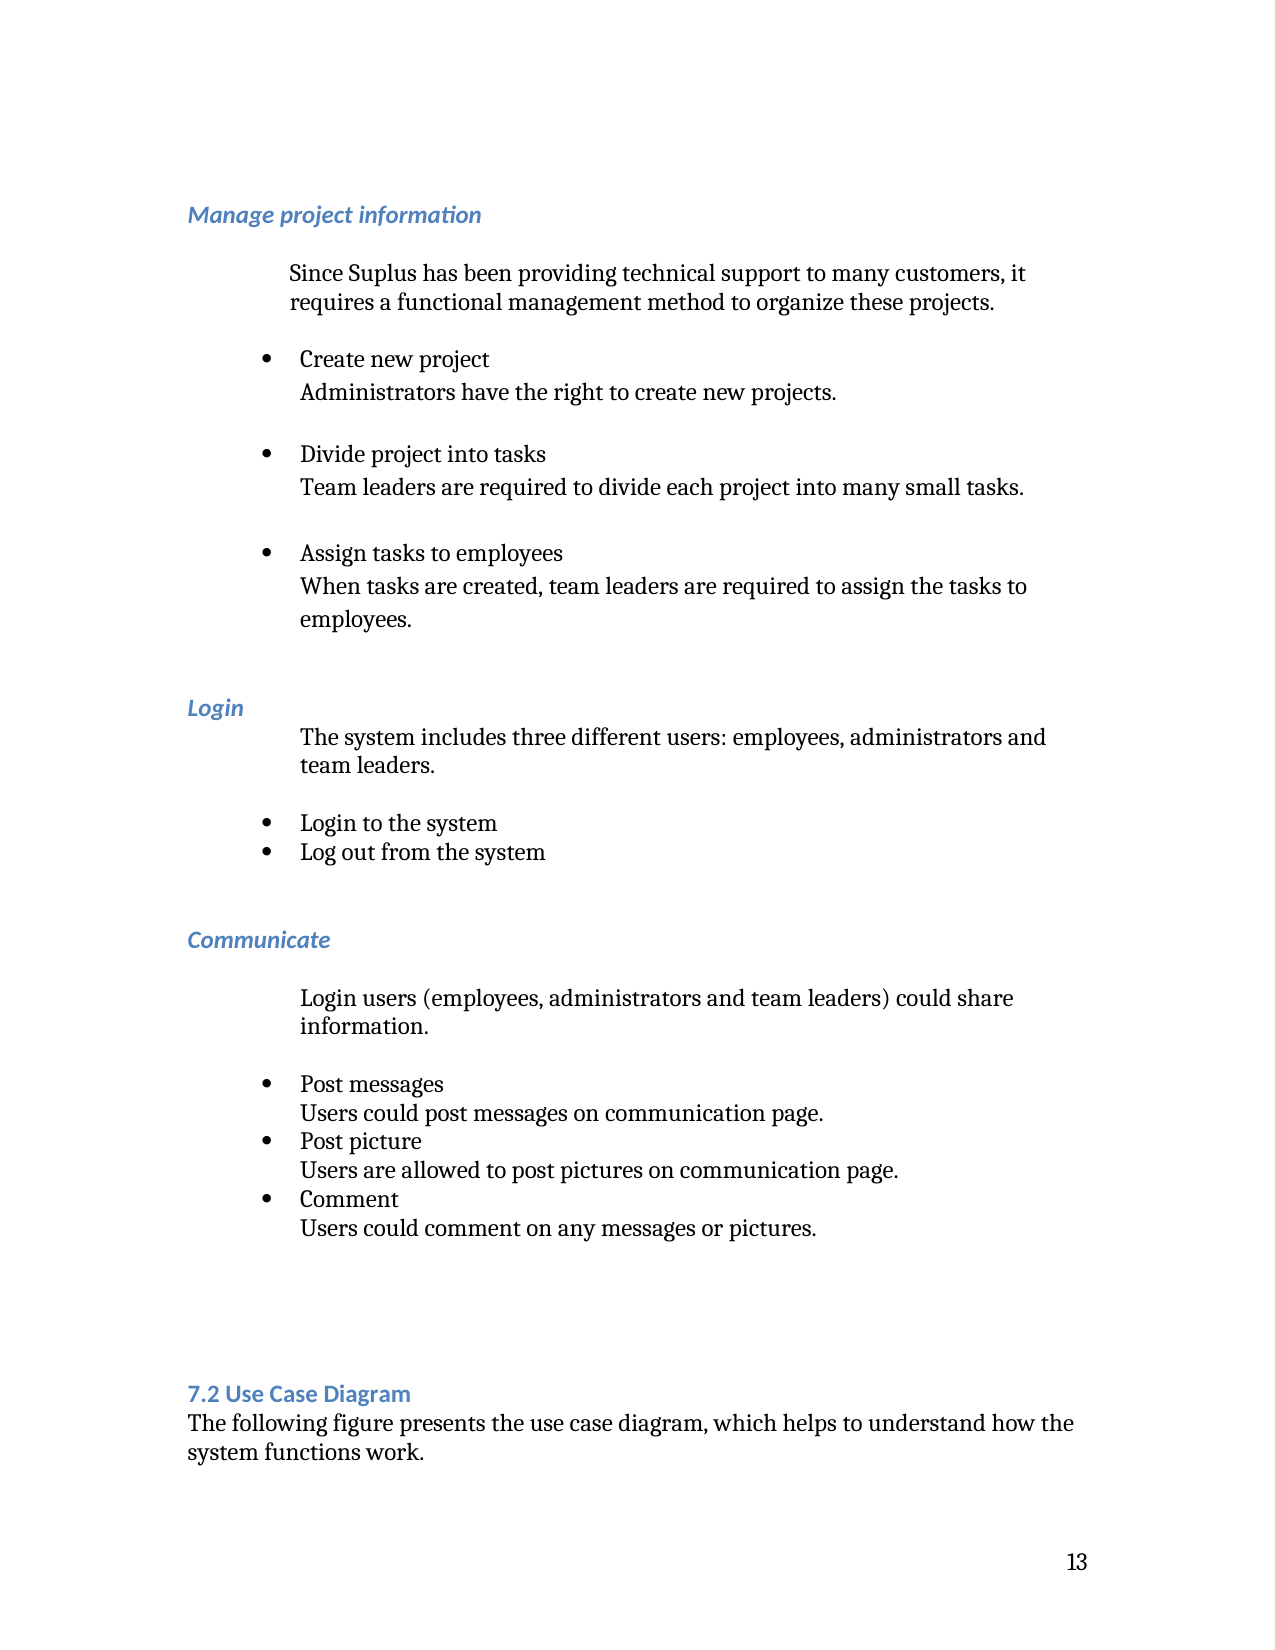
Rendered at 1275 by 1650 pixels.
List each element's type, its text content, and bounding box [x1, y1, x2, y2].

list Users could post messages on communication page. [300, 1098, 1087, 1127]
subtitle Manage project information [187, 199, 1087, 230]
text Login users (employees, administrators and team leaders) could share information. [300, 983, 1087, 1041]
list Create new project Administrators have the right to create new projects. [262, 345, 1087, 407]
list Users are allowed to post pictures on communication page. [300, 1156, 1087, 1185]
list Comment [262, 1185, 1087, 1213]
list The system includes three different users: employees, administrators and team leaders. [300, 722, 1087, 780]
list Post picture [262, 1127, 1087, 1156]
list Assign tasks to employees [262, 539, 1087, 568]
list Login to the system [262, 809, 1087, 837]
list When tasks are created, team leaders are required to assign the tasks to employees. [300, 572, 1087, 634]
list Post messages [262, 1070, 1087, 1098]
text Since Suplus has been providing technical support to many customers, it requires a functional management method to organize these projects. [289, 259, 1087, 316]
subtitle Login [187, 692, 1087, 722]
subtitle 7.2 Use Case Diagram [187, 1378, 1087, 1409]
subtitle Communicate [187, 924, 1087, 955]
list Users could comment on any messages or pictures. [300, 1213, 1087, 1242]
list Log out from the system [262, 837, 1087, 866]
list Divide project into tasks Team leaders are required to divide each project into many small tasks. [262, 440, 1087, 535]
text The following figure presents the use case diagram, which helps to understand how the system functions work. [187, 1409, 1087, 1466]
